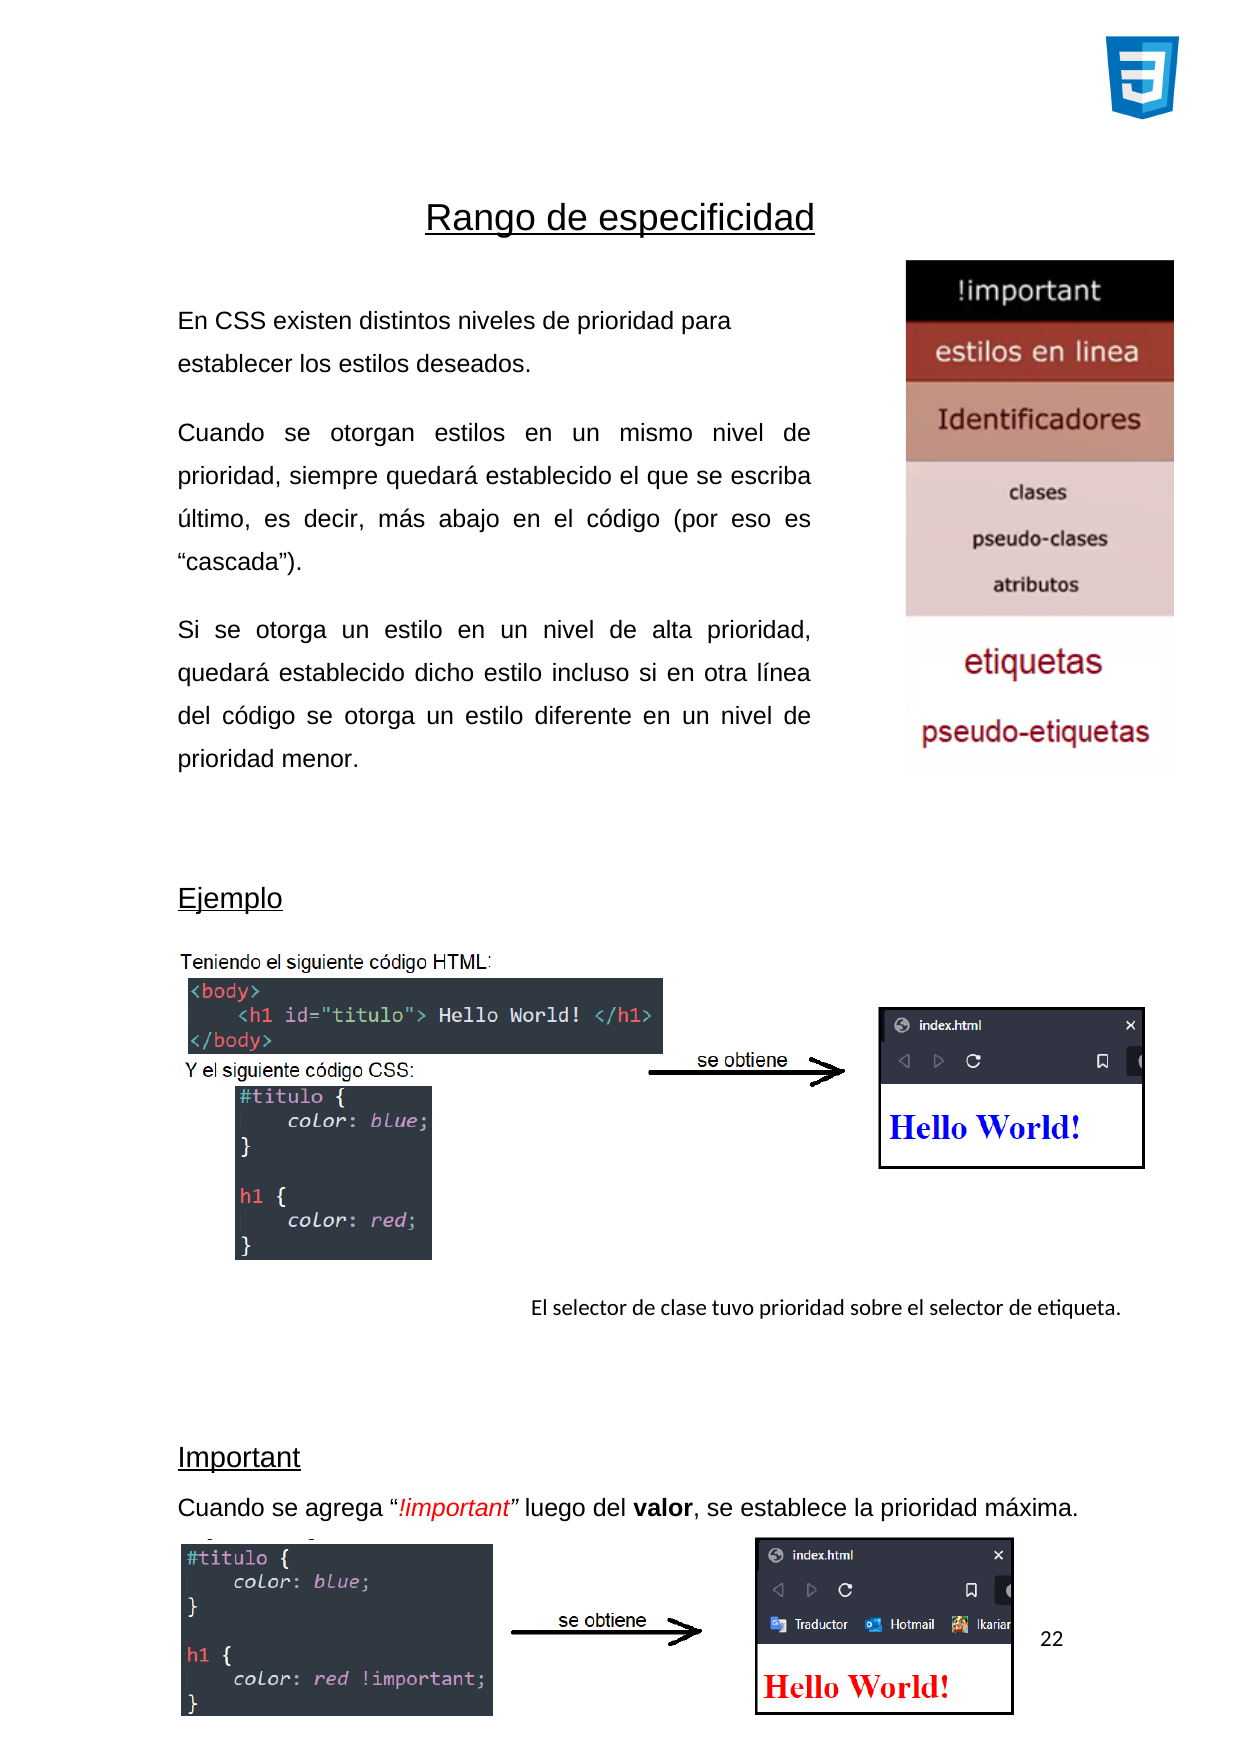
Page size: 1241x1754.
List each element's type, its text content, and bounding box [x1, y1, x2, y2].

text Important [177, 1440, 1063, 1474]
text El selector de clase tuvo prioridad sobre el selector de etiqueta. [177, 1293, 1122, 1321]
text Cuando se agrega “!important” luego del valor, se establece la prioridad máxima. [177, 1493, 1107, 1522]
picture [905, 260, 1174, 774]
text Rango de especificidad [177, 195, 1063, 238]
text En CSS existen distintos niveles de prioridad para establecer los estilos deseados. [177, 306, 812, 378]
text Si se otorga un estilo en un nivel de alta prioridad, quedará establecido dicho estilo incluso si en otra línea del código se otorga un estilo diferente en un nivel de prioridad menor. [177, 615, 812, 773]
picture [1104, 33, 1181, 122]
picture [177, 1527, 1025, 1716]
picture [177, 947, 1146, 1262]
text Cuando se otorgan estilos en un mismo nivel de prioridad, siempre quedará establecido el que se escriba último, es decir, más abajo en el código (por eso es “cascada”). [177, 417, 812, 576]
text Ejemplo [177, 881, 812, 914]
